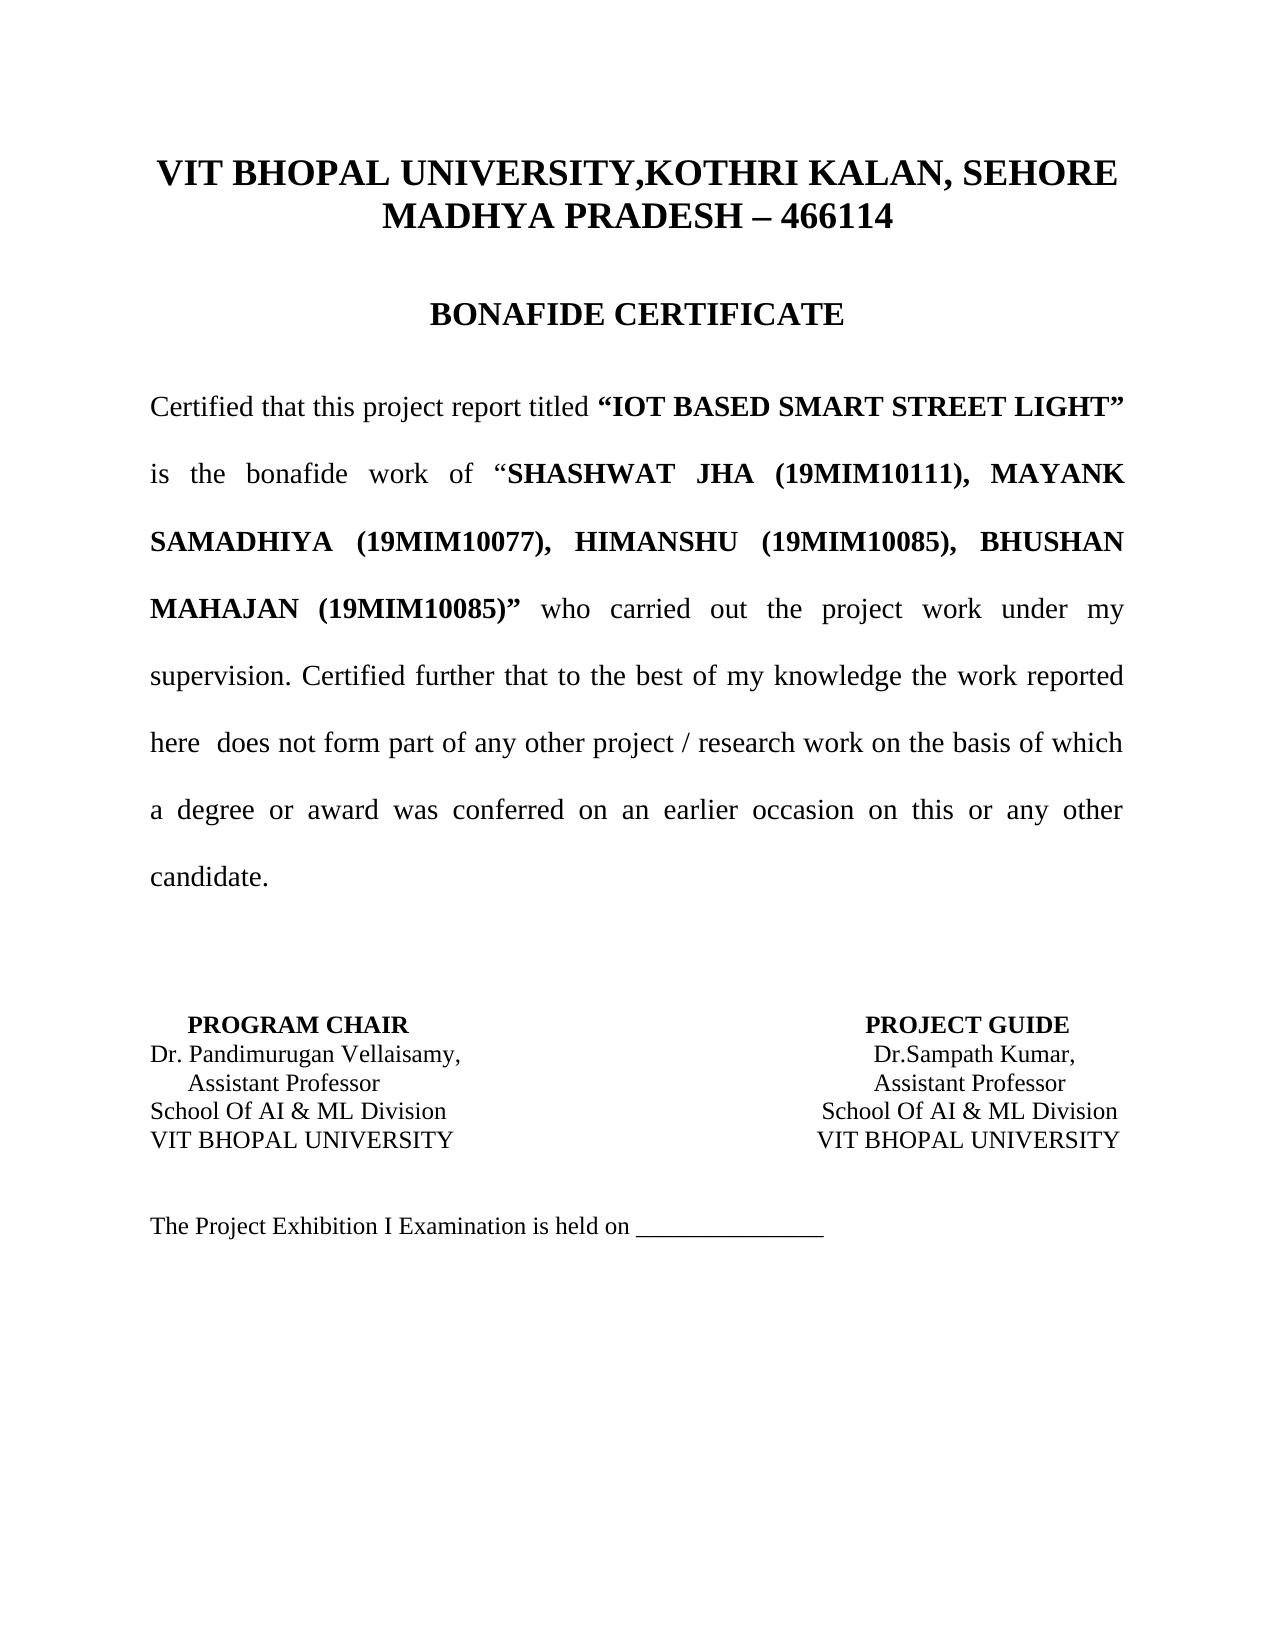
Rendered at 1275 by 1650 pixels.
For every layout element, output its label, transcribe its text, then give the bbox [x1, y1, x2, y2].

text PROGRAM CHAIR PROJECT GUIDE [150, 1010, 1125, 1039]
text MADHYA PRADESH – 466114 [150, 193, 1125, 236]
text Assistant Professor Assistant Professor [150, 1068, 1125, 1096]
text School Of AI & ML Division School Of AI & ML Division [150, 1096, 1125, 1125]
text BONAFIDE CERTIFICATE [150, 294, 1125, 332]
text VIT BHOPAL UNIVERSITY,KOTHRI KALAN, SEHORE [150, 150, 1125, 193]
text Certified that this project report titled “IOT BASED SMART STREET LIGHT” is the bonafide work of “SHASHWAT JHA (19MIM10111), MAYANK SAMADHIYA (19MIM10077), HIMANSHU (19MIM10085), BHUSHAN MAHAJAN (19MIM10085)” who carried out the project work under my supervision. Certified further that to the best of my knowledge the work reported here does not form part of any other project / research work on the basis of which a degree or award was conferred on an earlier occasion on this or any other candidate. [150, 389, 1125, 893]
text The Project Exhibition I Examination is held on _______________ [150, 1211, 1125, 1240]
text Dr. Pandimurugan Vellaisamy, Dr.Sampath Kumar, [150, 1039, 1125, 1068]
text VIT BHOPAL UNIVERSITY VIT BHOPAL UNIVERSITY [150, 1125, 1125, 1154]
